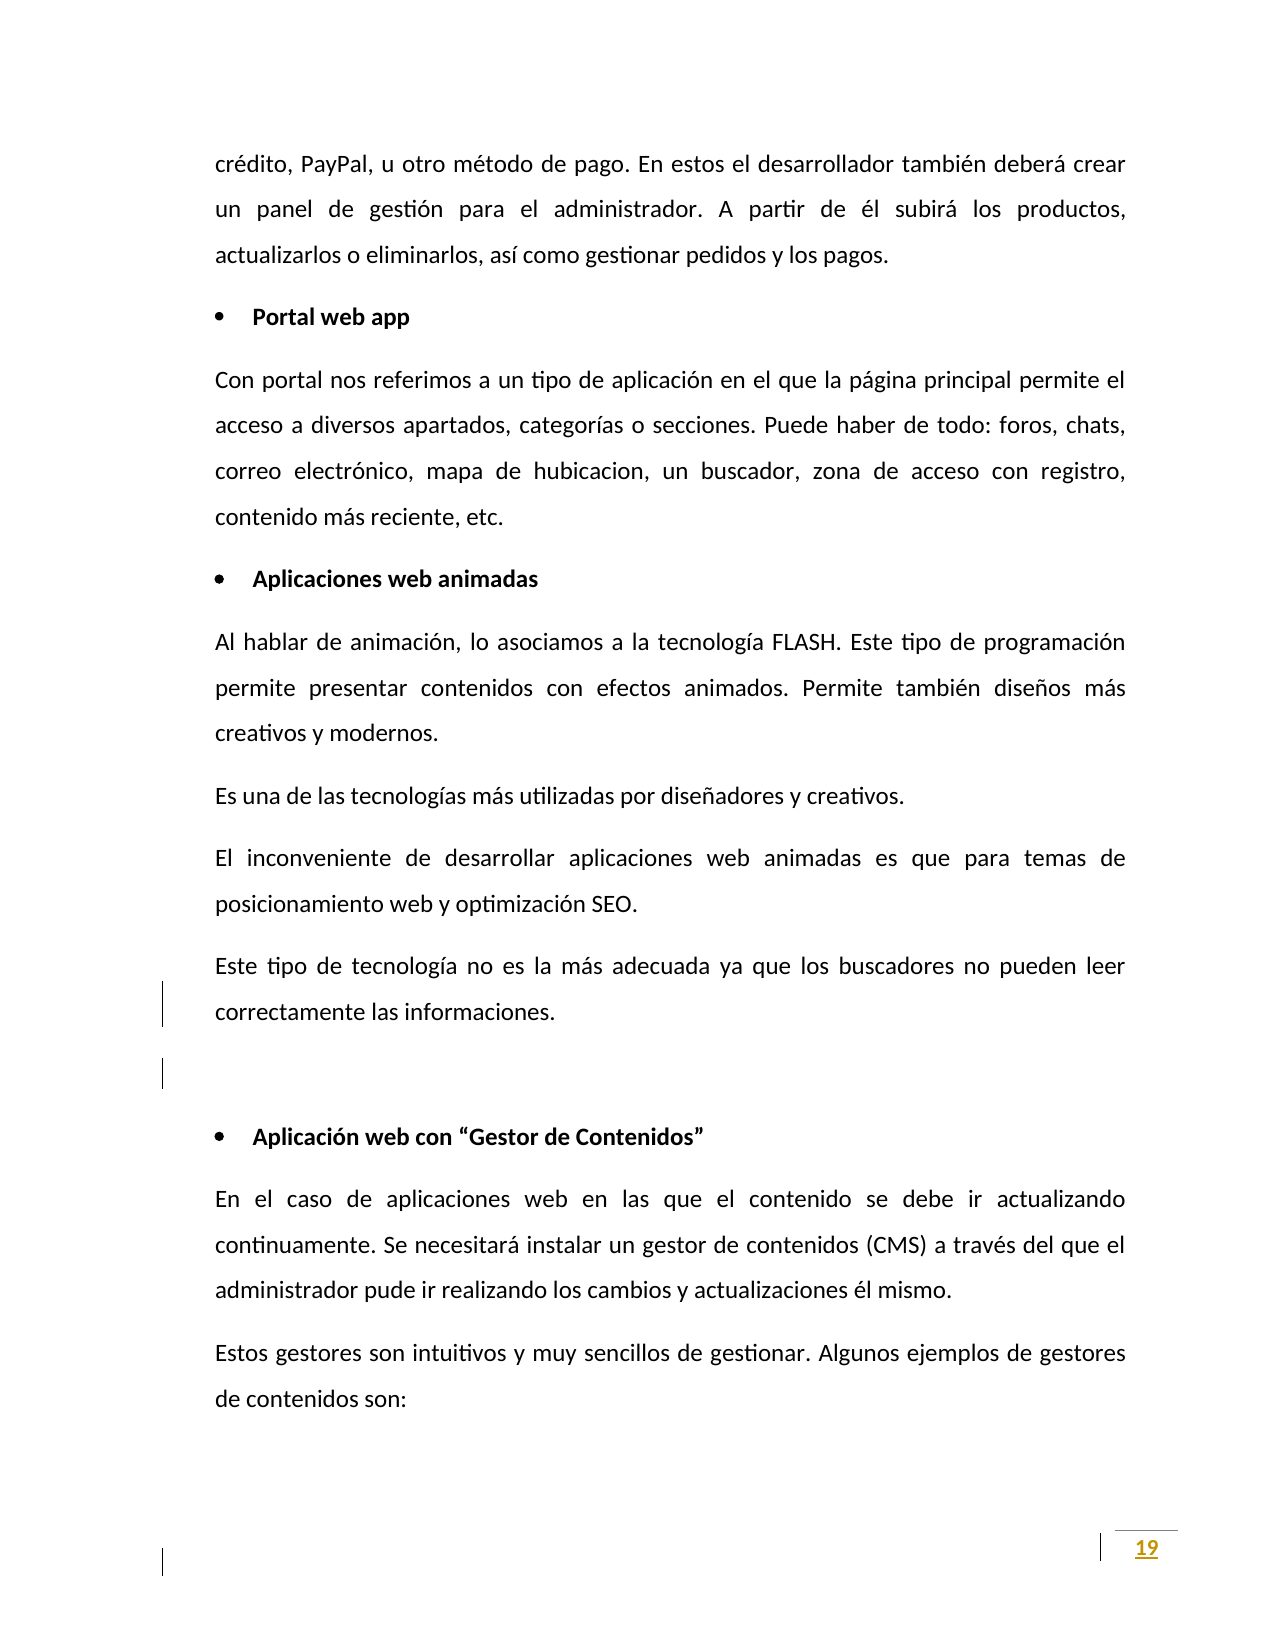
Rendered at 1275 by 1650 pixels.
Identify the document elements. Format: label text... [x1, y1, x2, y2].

list Aplicaciones web animadas [215, 563, 1127, 594]
list Aplicación web con “Gestor de Contenidos” [215, 1121, 1127, 1151]
list Portal web app [215, 302, 1127, 332]
text En el caso de aplicaciones web en las que el contenido se debe ir actualizando continuamente. Se necesitará instalar un gestor de contenidos (CMS) a través del que el administrador pude ir realizando los cambios y actualizaciones él mismo. [215, 1183, 1127, 1305]
text Al hablar de animación, lo asociamos a la tecnología FLASH. Este tipo de programación permite presentar contenidos con efectos animados. Permite también diseños más creativos y modernos. [215, 626, 1127, 748]
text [215, 148, 1127, 270]
text Este tipo de tecnología no es la más adecuada ya que los buscadores no pueden leer correctamente las informaciones. [215, 950, 1127, 1027]
text Con portal nos referimos a un tipo de aplicación en el que la página principal permite el acceso a diversos apartados, categorías o secciones. Puede haber de todo: foros, chats, correo electrónico, mapa de hubicacion, un buscador, zona de acceso con registro, contenido más reciente, etc. [215, 364, 1127, 532]
text Es una de las tecnologías más utilizadas por diseñadores y creativos. [215, 780, 1127, 810]
text Estos gestores son intuitivos y muy sencillos de gestionar. Algunos ejemplos de gestores de contenidos son: [215, 1337, 1127, 1413]
text El inconveniente de desarrollar aplicaciones web animadas es que para temas de posicionamiento web y optimización SEO. [215, 842, 1127, 918]
